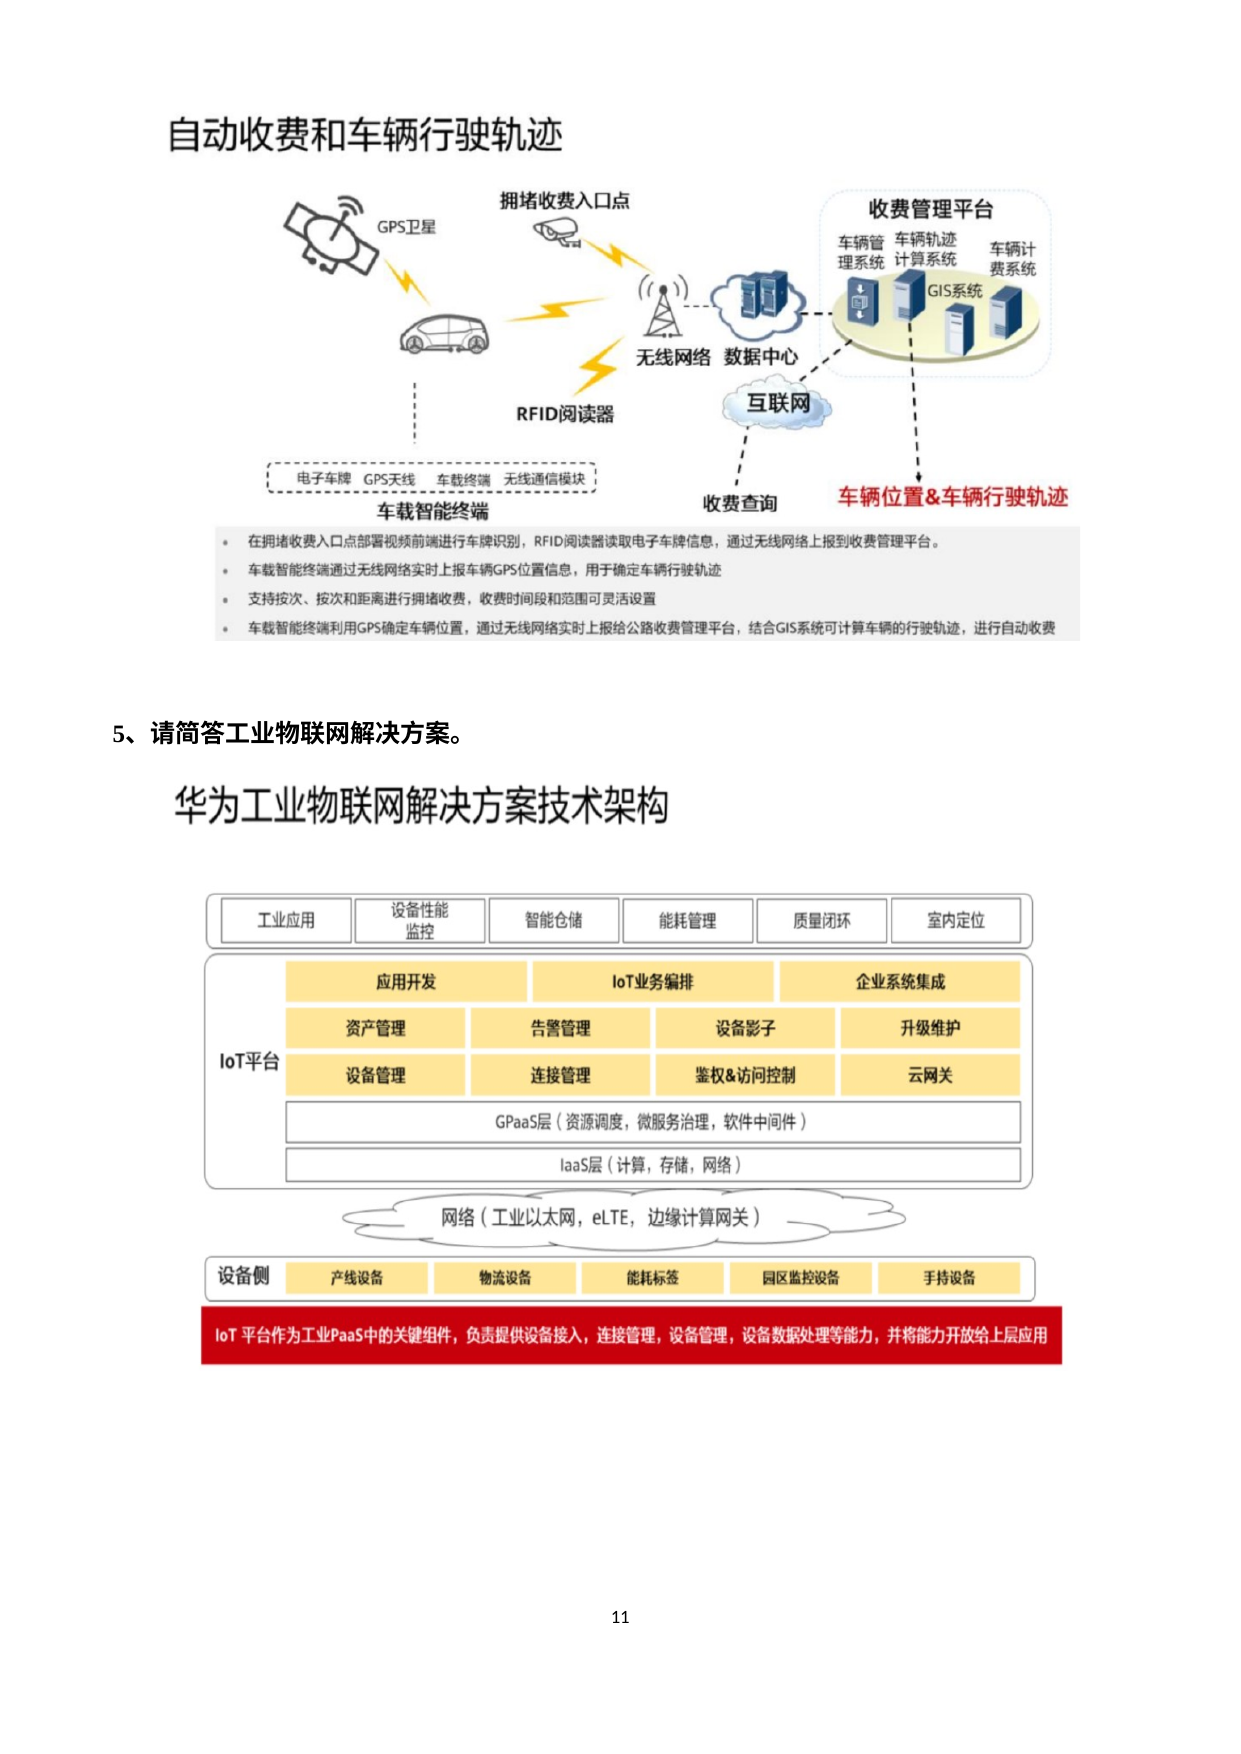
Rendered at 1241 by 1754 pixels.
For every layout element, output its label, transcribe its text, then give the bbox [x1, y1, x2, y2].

text 5、请简答工业物联网解决方案。 [112, 699, 1128, 764]
picture [160, 108, 1081, 641]
picture [169, 782, 1071, 1371]
